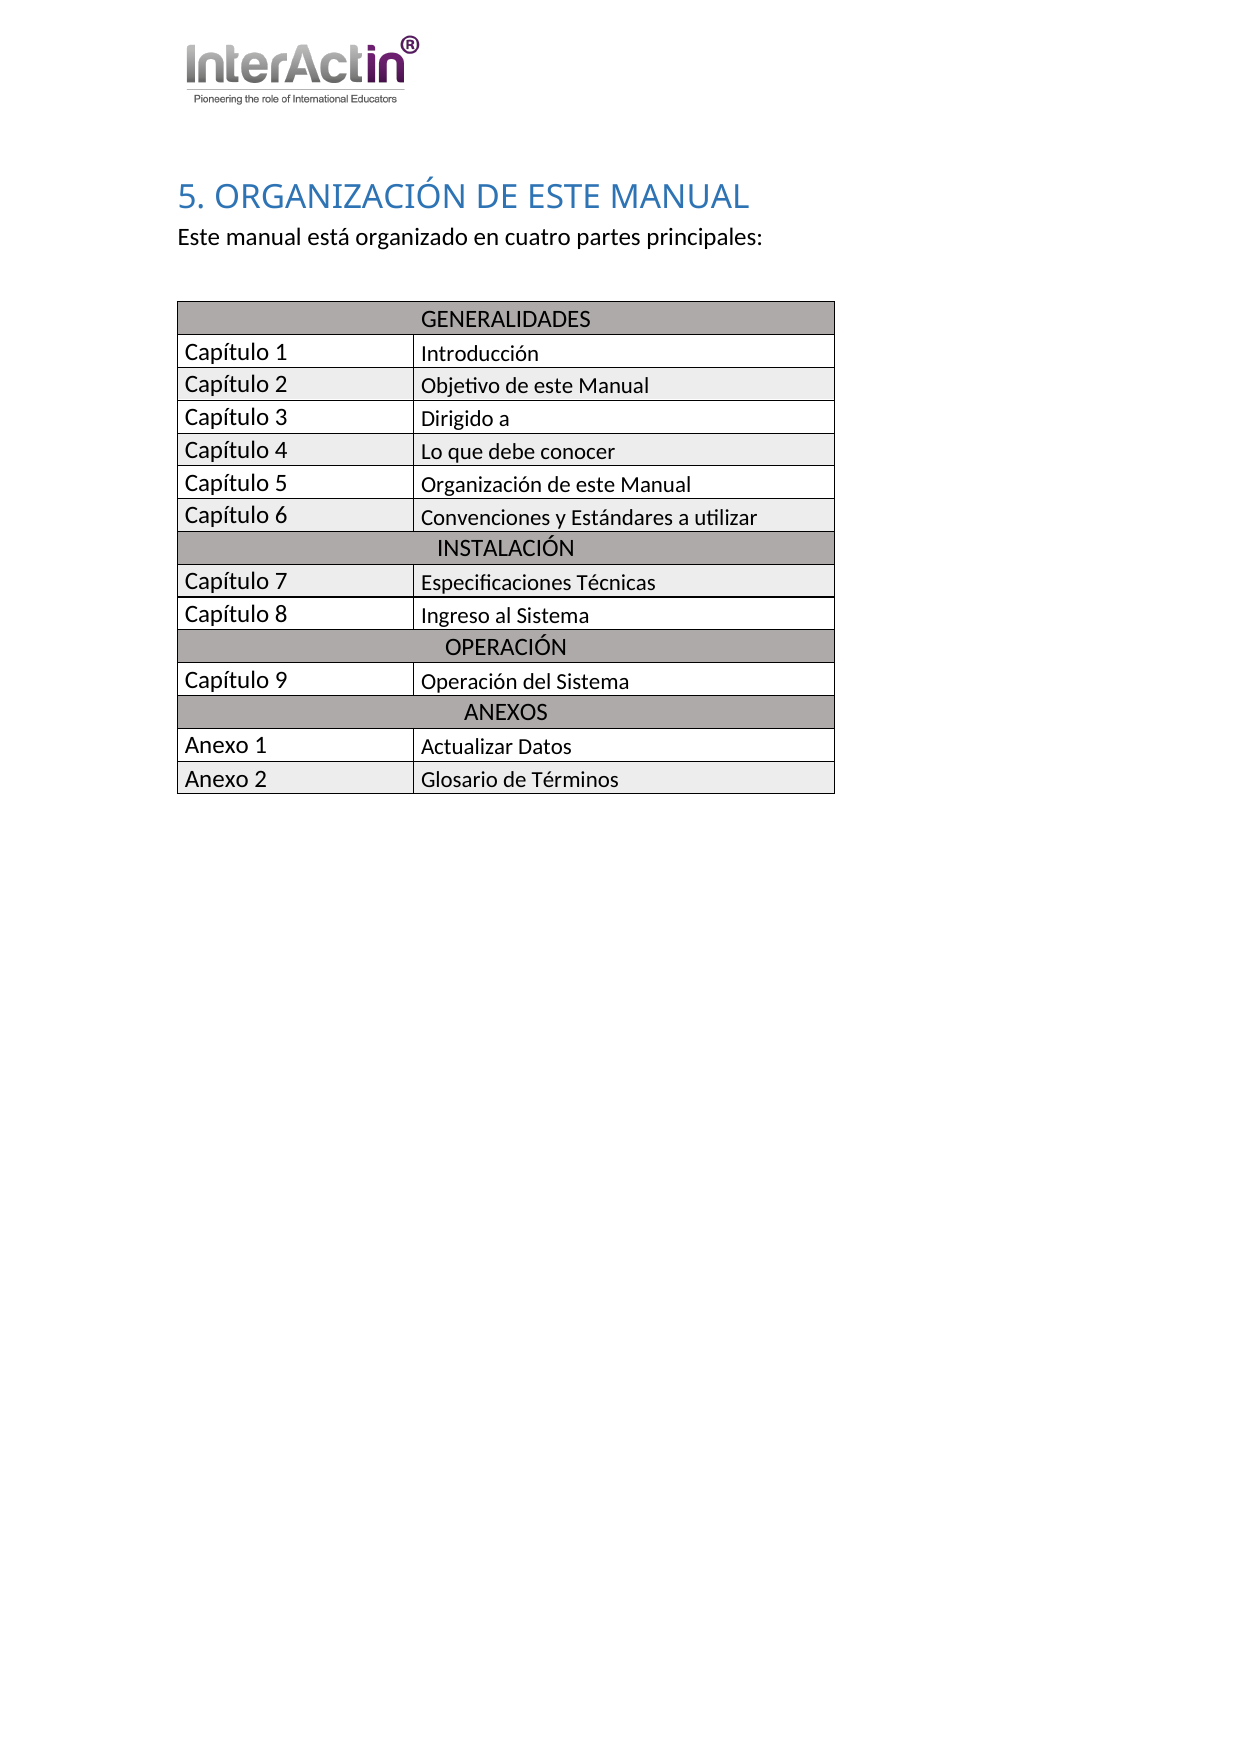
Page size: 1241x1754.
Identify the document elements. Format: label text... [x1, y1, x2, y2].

table_cell Objetivo de este Manual [414, 368, 834, 399]
table_cell Capítulo 5 [178, 466, 413, 498]
table_cell Dirigido a [414, 401, 834, 432]
table_cell Capítulo 1 [178, 335, 413, 367]
table_cell Capítulo 7 [178, 565, 413, 596]
table_cell Convenciones y Estándares a utilizar [414, 499, 834, 531]
table_cell Lo que debe conocer [414, 434, 834, 465]
table_cell Glosario de Términos [414, 762, 834, 793]
picture [180, 28, 421, 106]
table_cell Capítulo 2 [178, 368, 413, 399]
table_cell Anexo 1 [178, 729, 413, 761]
table_cell Actualizar Datos [414, 729, 834, 761]
text Este manual está organizado en cuatro partes principales: [177, 222, 1063, 282]
table_cell Anexo 2 [178, 762, 413, 793]
table_cell Capítulo 6 [178, 499, 413, 531]
table_cell Ingreso al Sistema [414, 598, 834, 629]
table_cell Introducción [414, 335, 834, 367]
table_cell OPERACIÓN [178, 630, 834, 662]
table_header GENERALIDADES [178, 302, 834, 334]
table_cell Organización de este Manual [414, 466, 834, 498]
table_cell ANEXOS [178, 696, 834, 728]
table_cell Operación del Sistema [414, 663, 834, 695]
subtitle 5. ORGANIZACIÓN DE ESTE MANUAL [177, 173, 1063, 218]
table_cell Capítulo 8 [178, 598, 413, 629]
table_cell INSTALACIÓN [178, 532, 834, 564]
table_cell Especificaciones Técnicas [414, 565, 834, 596]
table_cell Capítulo 3 [178, 401, 413, 432]
table_cell Capítulo 4 [178, 434, 413, 465]
table_cell Capítulo 9 [178, 663, 413, 695]
